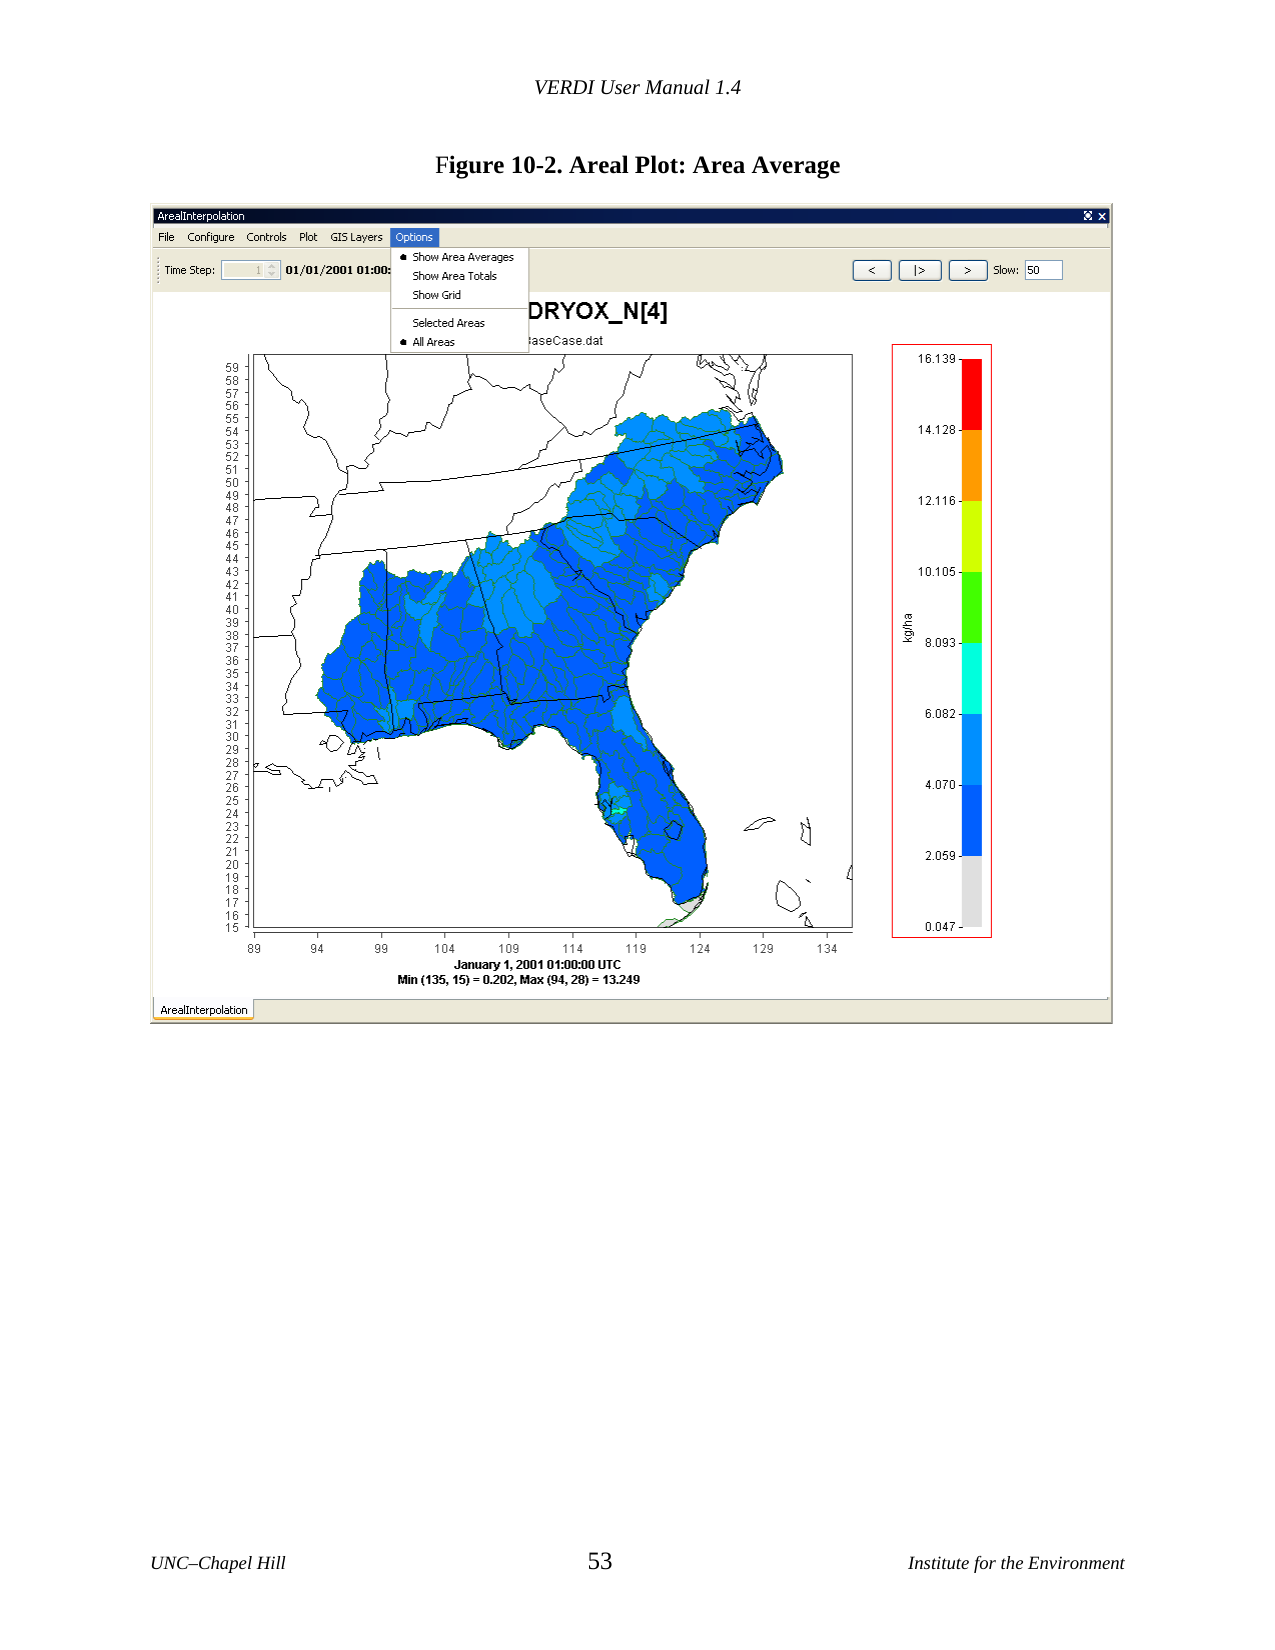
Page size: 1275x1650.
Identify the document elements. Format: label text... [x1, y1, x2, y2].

picture [150, 203, 1113, 1024]
subtitle Figure 10-2. Areal Plot: Area Average [150, 150, 1125, 179]
